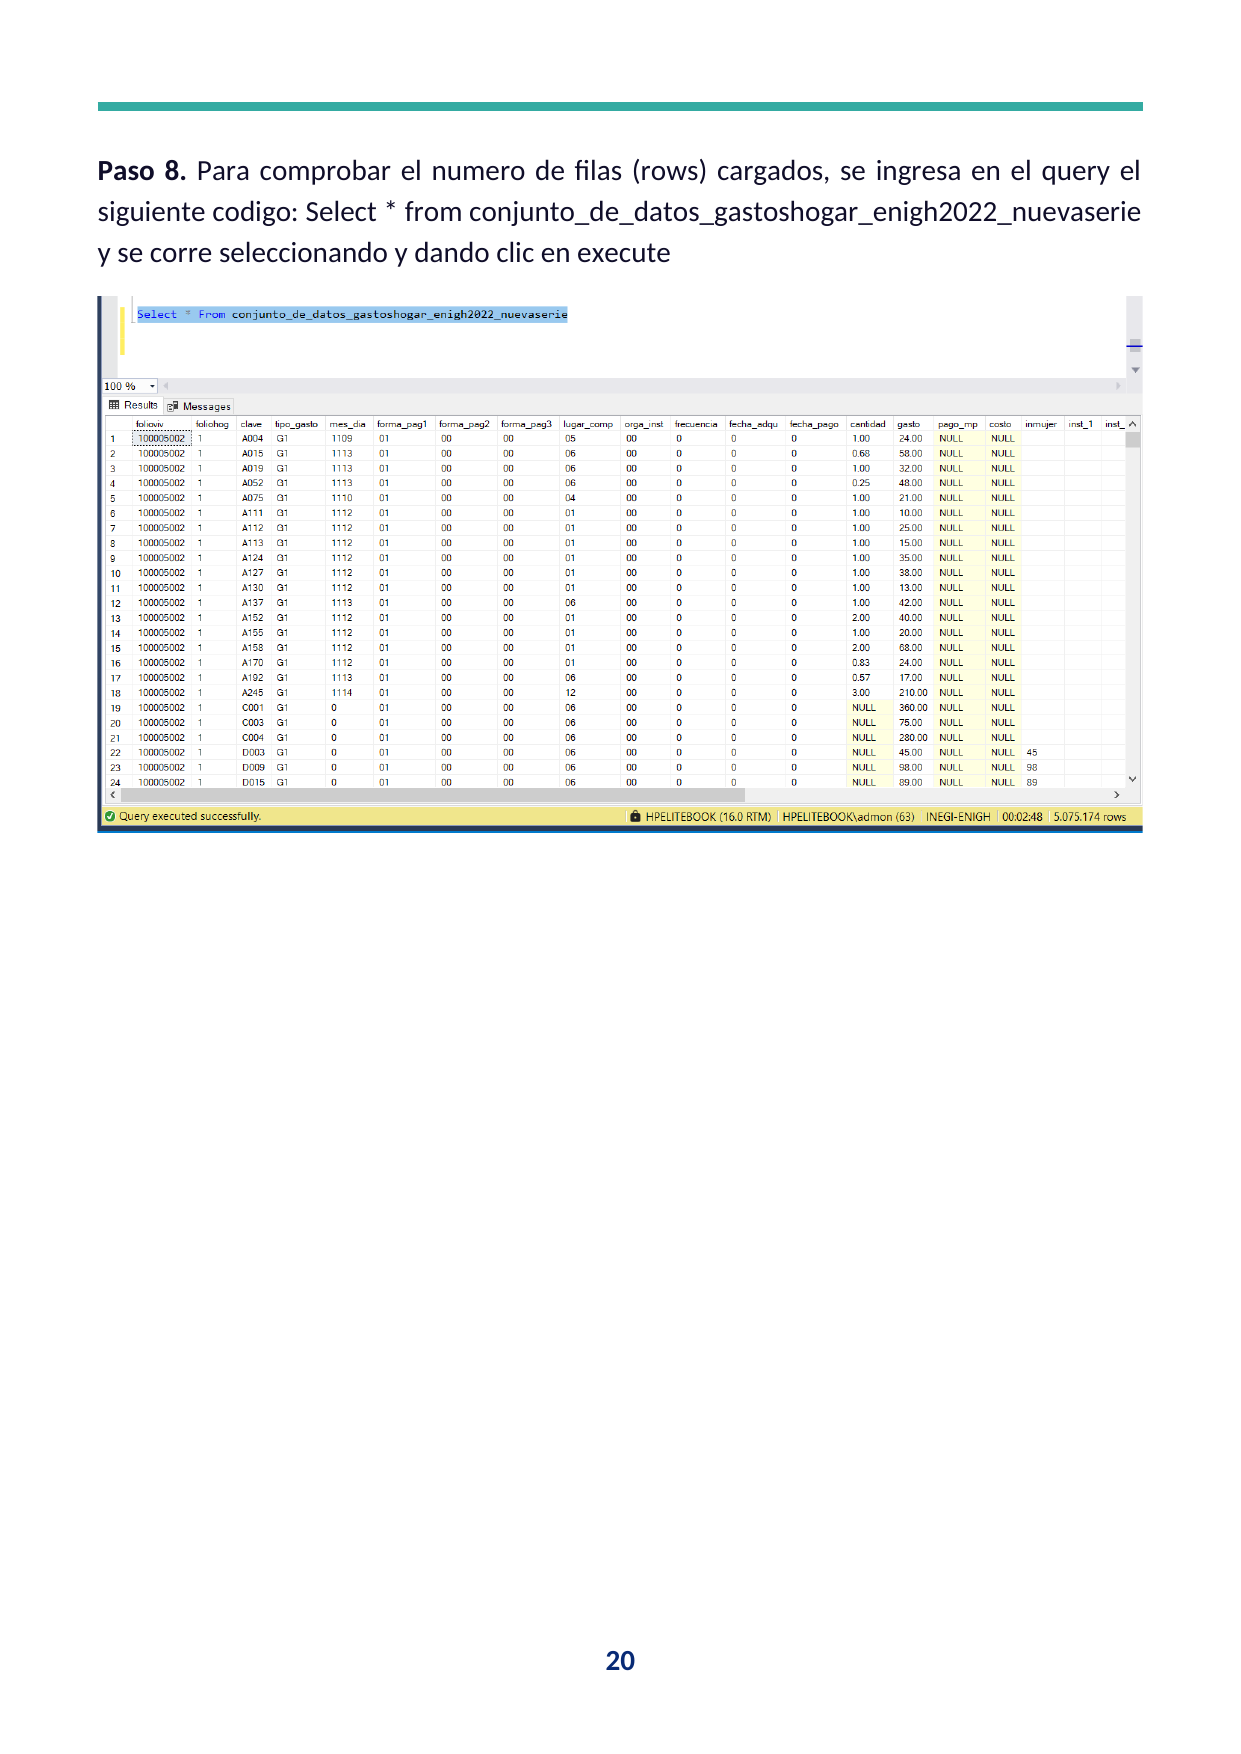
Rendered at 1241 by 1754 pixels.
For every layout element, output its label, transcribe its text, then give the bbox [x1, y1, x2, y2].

picture [97, 296, 1143, 833]
text Paso 8. Para comprobar el numero de filas (rows) cargados, se ingresa en el query el siguiente codigo: Select * from conjunto_de_datos_gastoshogar_enigh2022_nuevaserie y se corre seleccionando y dando clic en execute [97, 152, 1143, 269]
